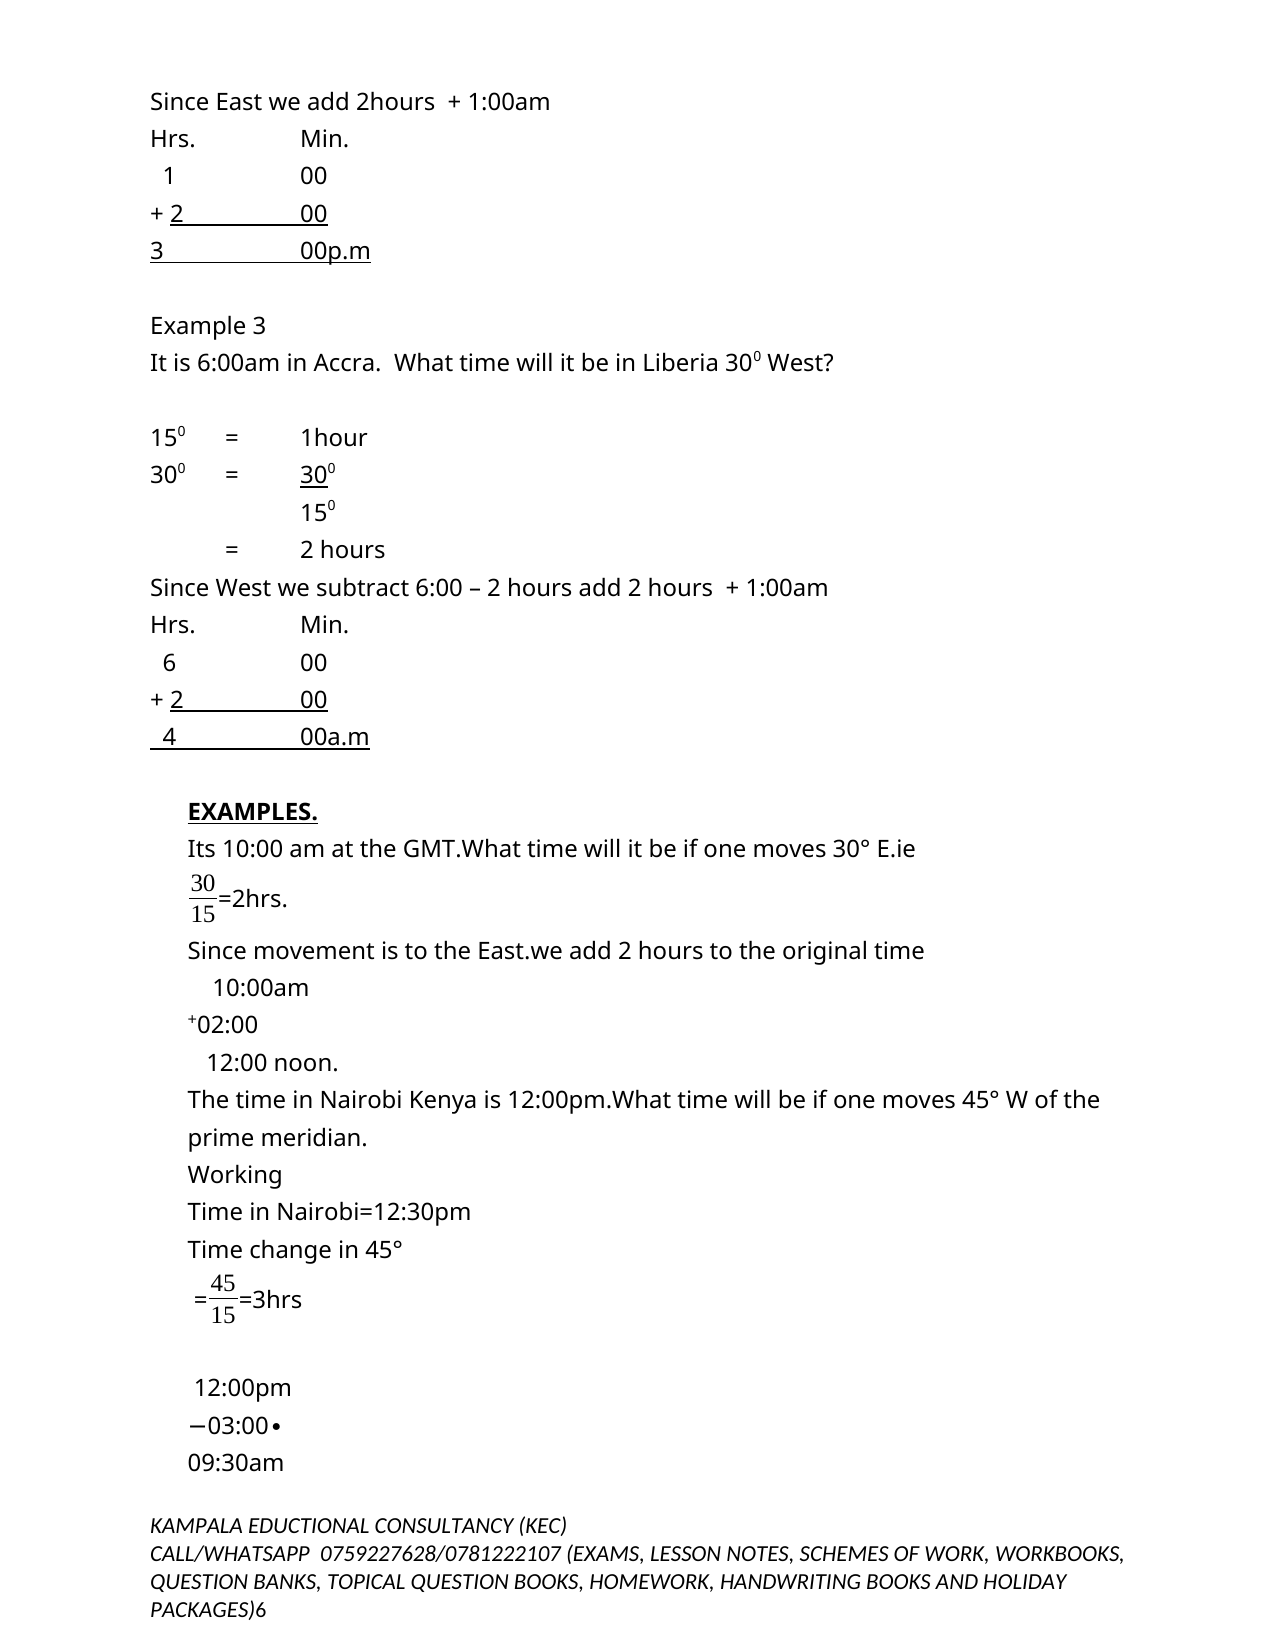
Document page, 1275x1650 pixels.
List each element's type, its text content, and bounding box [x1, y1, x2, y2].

text 1 00 [150, 159, 1172, 192]
text Time in Nairobi=12:30pm [187, 1195, 1172, 1228]
text 12:00 noon. [187, 1046, 1172, 1078]
text + 2 00 [150, 197, 1172, 229]
text It is 6:00am in Accra. What time will it be in Liberia 300 West? [150, 346, 1172, 379]
text Its 10:00 am at the GMT.What time will it be if one moves 30° E.ie [187, 832, 1172, 865]
text Working [187, 1158, 1172, 1190]
text Time change in 45° [187, 1233, 1172, 1265]
text EXAMPLES. [187, 795, 1172, 827]
text Since West we subtract 6:00 – 2 hours add 2 hours + 1:00am [150, 571, 1172, 603]
text ==3hrs [187, 1270, 1172, 1329]
text 12:00pm [187, 1371, 1172, 1404]
text 3 00p.m [150, 234, 1172, 267]
text + 2 00 [150, 683, 1172, 715]
text −03:00∙ [187, 1408, 1172, 1441]
text Hrs. Min. [150, 608, 1172, 641]
text 150 [150, 496, 1172, 528]
text Since movement is to the East.we add 2 hours to the original time [187, 933, 1172, 966]
text Hrs. Min. [150, 122, 1172, 154]
text 6 00 [150, 645, 1172, 678]
text = 2 hours [150, 533, 1172, 566]
text =2hrs. [187, 870, 1172, 929]
text 10:00am [187, 971, 1172, 1003]
text 300 = 300 [150, 458, 1172, 491]
text 4 00a.m [150, 720, 1172, 753]
text ⁺02:00 [187, 1008, 1172, 1041]
text Example 3 [150, 309, 1172, 341]
text The time in Nairobi Kenya is 12:00pm.What time will be if one moves 45° W of the prime meridian. [187, 1083, 1172, 1153]
text Since East we add 2hours + 1:00am [150, 84, 1172, 117]
text 09:30am [187, 1446, 1172, 1478]
text 150 = 1hour [150, 421, 1172, 453]
